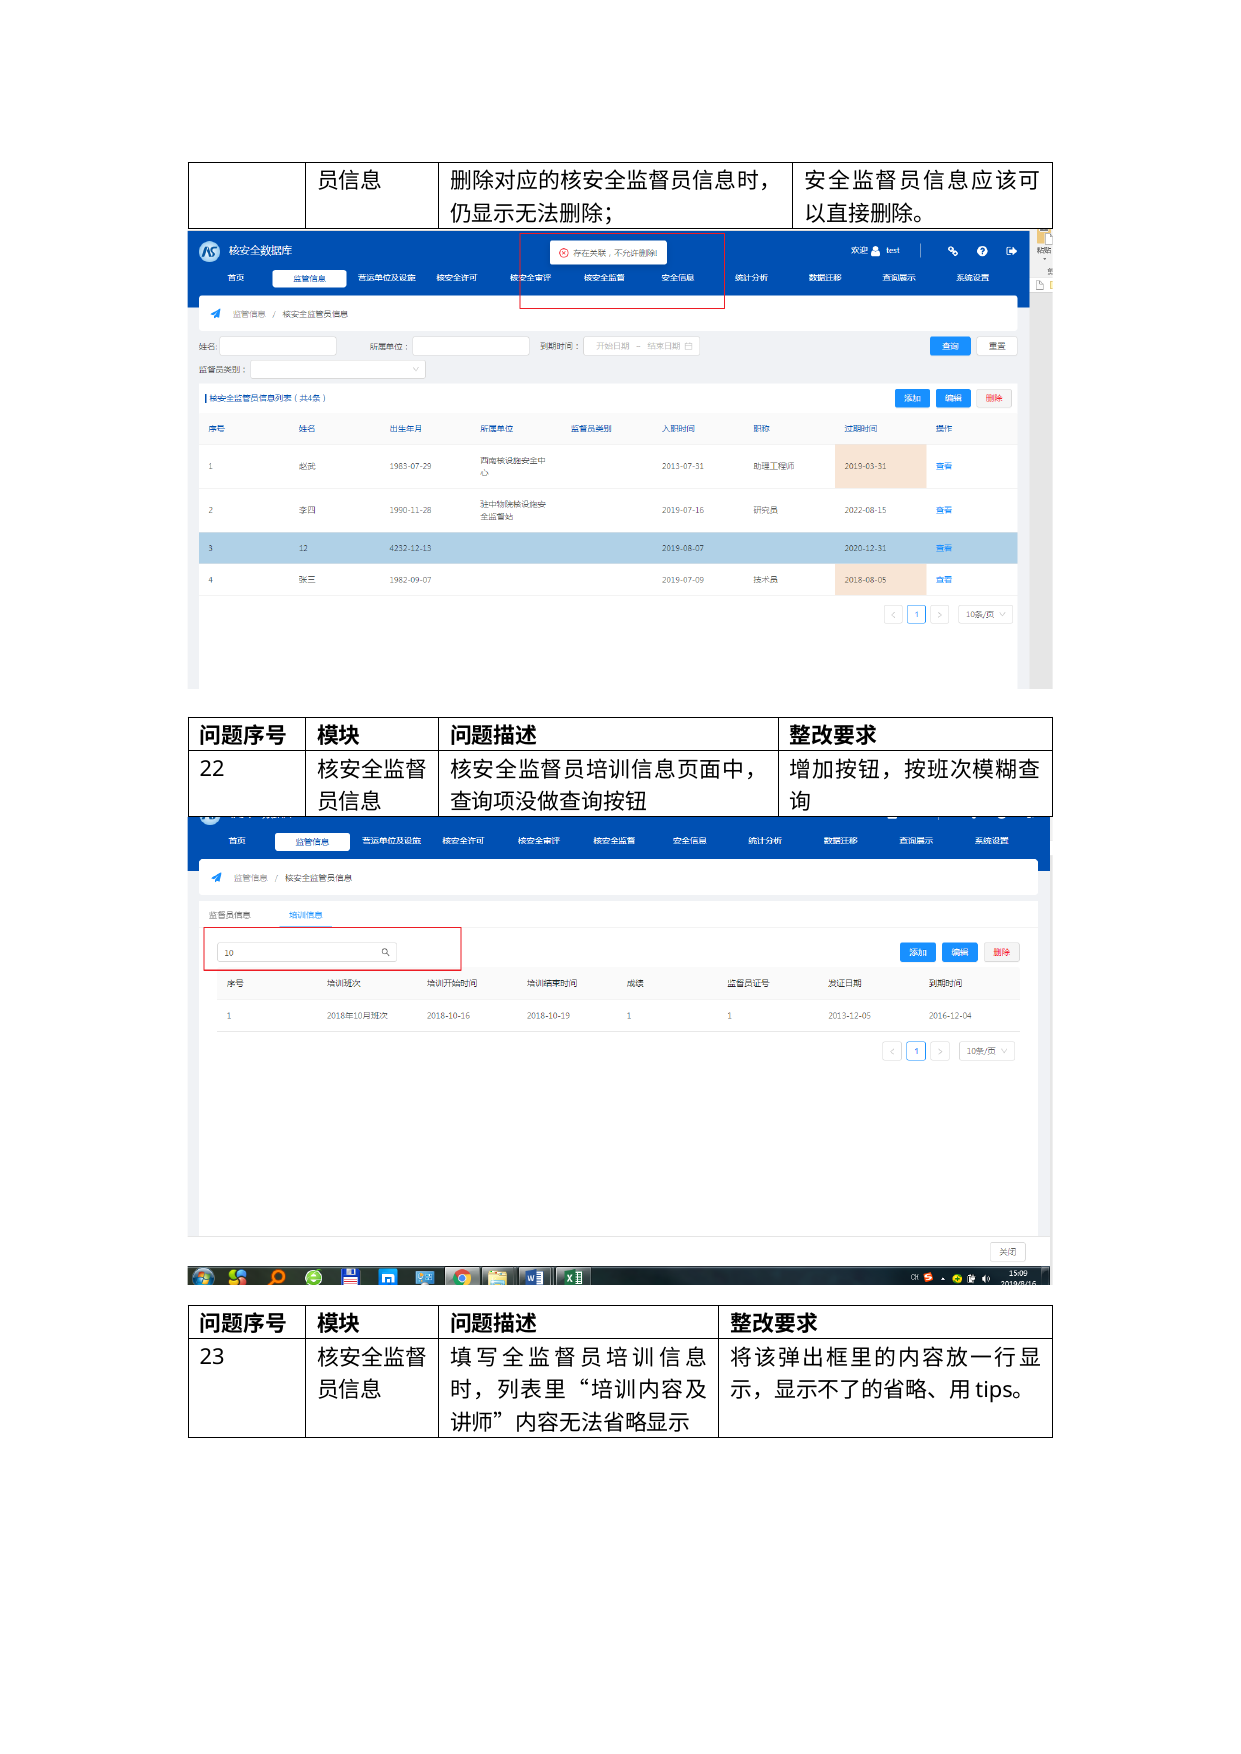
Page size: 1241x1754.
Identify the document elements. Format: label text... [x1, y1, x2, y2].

table_cell 将该弹出框里的内容放一行显示，显示不了的省略、用tips。 [719, 1339, 1052, 1437]
picture [187, 817, 1053, 1285]
table_header 问题描述 [439, 1306, 718, 1338]
table_header 问题描述 [439, 718, 778, 750]
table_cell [793, 163, 1052, 228]
table_header 模块 [306, 718, 438, 750]
table_cell 核安全监督员信息 [306, 751, 438, 816]
table_header 问题序号 [189, 718, 305, 750]
table_cell 增加按钮，按班次模糊查询 [779, 751, 1052, 816]
table_header 模块 [306, 1306, 438, 1338]
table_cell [439, 163, 792, 228]
table_cell 核安全监督员信息 [306, 163, 438, 228]
picture [187, 229, 1053, 689]
table_header 问题序号 [189, 1306, 305, 1338]
table_header 整改要求 [779, 718, 1052, 750]
table_header 整改要求 [719, 1306, 1052, 1338]
table_cell [189, 751, 305, 816]
table_cell 核安全监督员信息 [306, 1339, 438, 1437]
table_cell [189, 1339, 305, 1437]
table_cell 核安全监督员培训信息页面中，查询项没做查询按钮 [439, 751, 778, 816]
table_cell 填写全监督员培训信息时，列表里“培训内容及讲师”内容无法省略显示 [439, 1339, 718, 1437]
table_cell [189, 163, 305, 228]
